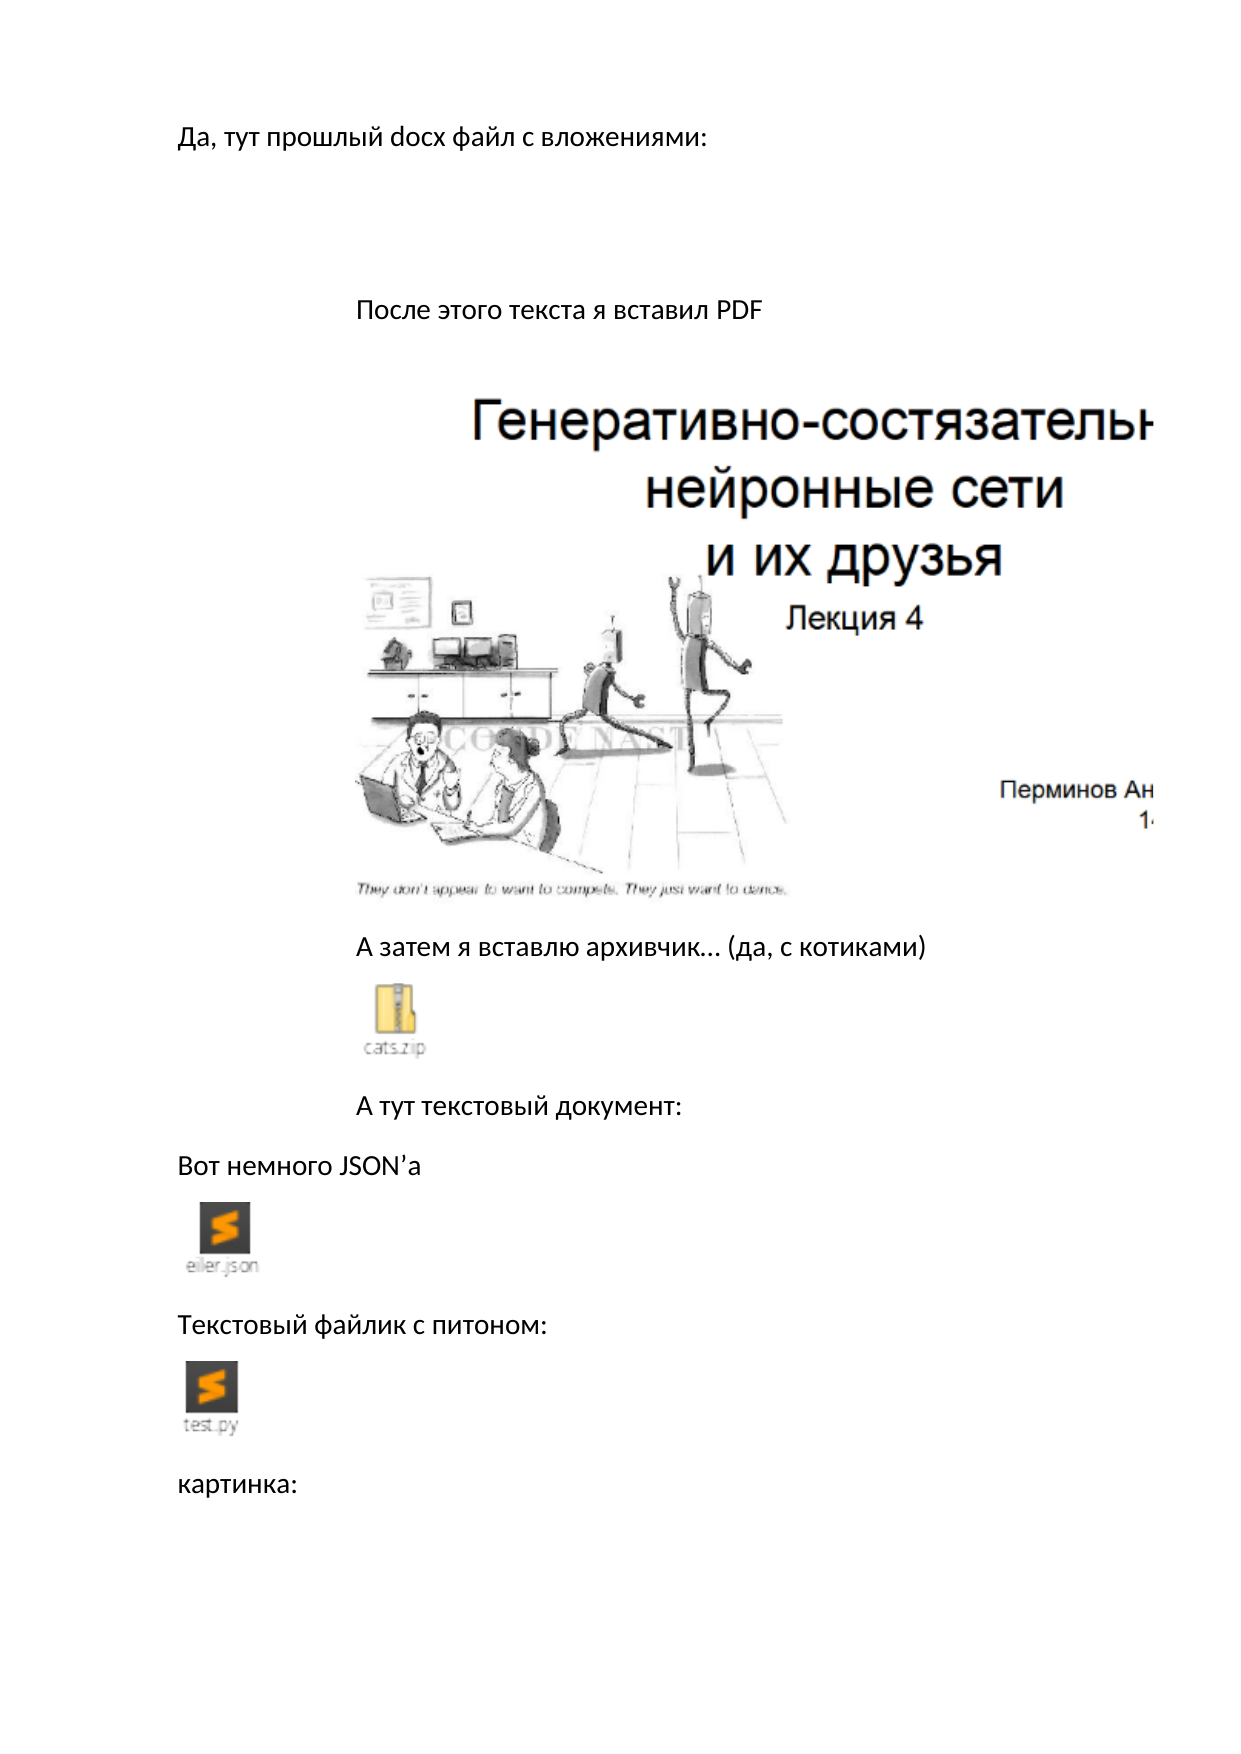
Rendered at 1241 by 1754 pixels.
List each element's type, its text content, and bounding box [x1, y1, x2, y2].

text Текстовый файлик с питоном: [177, 1306, 1152, 1342]
text картинка: [177, 1465, 1152, 1501]
text Да, тут прошлый docx файл с вложениями: [177, 118, 1152, 154]
text Вот немного JSON’а [177, 1147, 1152, 1183]
